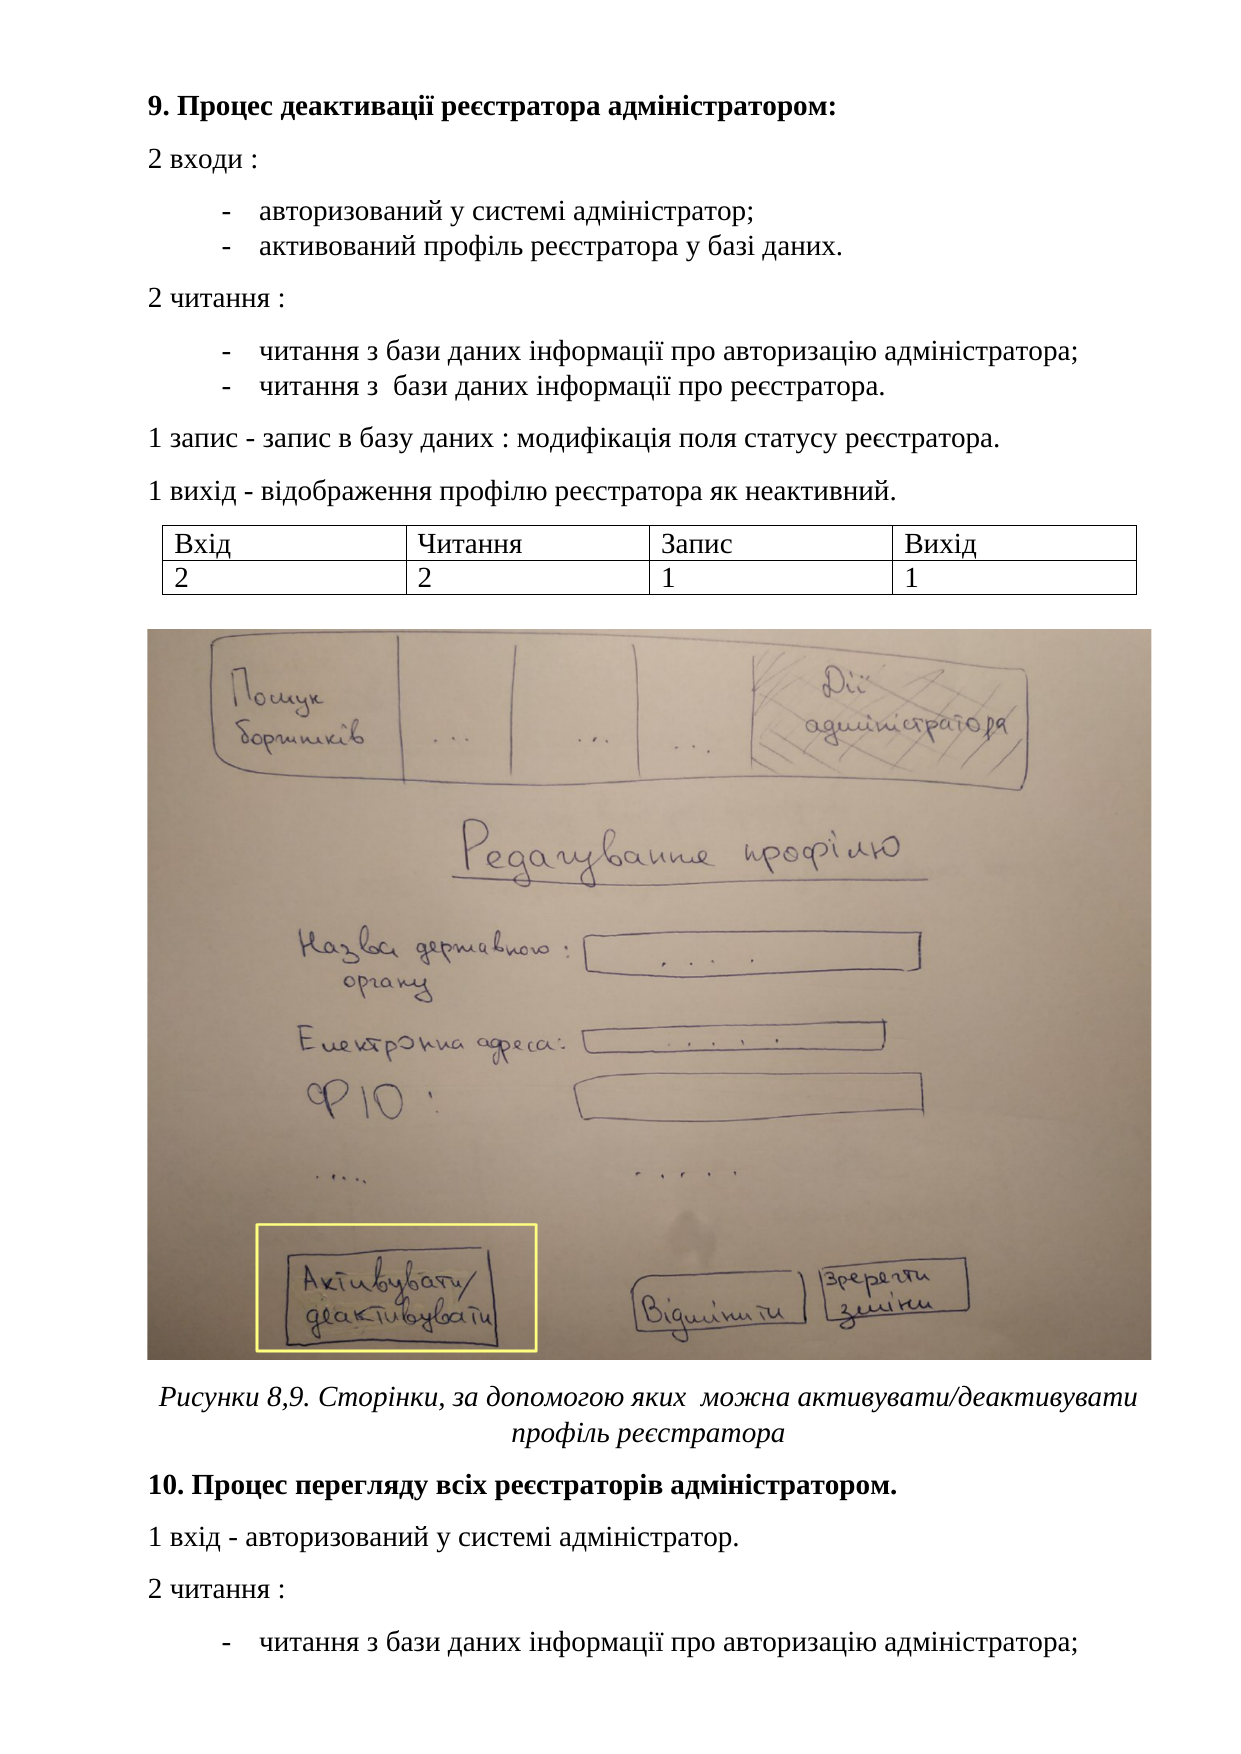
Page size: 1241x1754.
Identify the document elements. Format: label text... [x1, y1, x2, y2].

text 2 читання : [148, 281, 1152, 314]
table_header Запис [650, 526, 892, 559]
table_header Вхід [163, 526, 406, 559]
text 9. Процес деактивації реєстратора адміністратором: [148, 88, 1152, 122]
list читання з бази даних інформації про авторизацію адміністратора; [221, 333, 1152, 366]
list читання з бази даних інформації про авторизацію адміністратора; [221, 1624, 1152, 1657]
text 2 читання : [148, 1572, 1152, 1605]
text Рисунки 8,9. Сторінки, за допомогою яких можна активувати/деактивувати профіль реєстратора [148, 1360, 1152, 1449]
table_header Читання [407, 526, 649, 559]
text 2 входи : [148, 141, 1152, 174]
list активований профіль реєстратора у базі даних. [221, 228, 1152, 262]
text 10. Процес перегляду всіх реєстраторів адміністратором. [148, 1467, 1152, 1501]
list авторизований у системі адміністратор; [221, 193, 1152, 226]
text 1 вхід - авторизований у системі адміністратор. [148, 1519, 1152, 1553]
text 1 запис - запис в базу даних : модифікація поля статусу реєстратора. [148, 421, 1152, 454]
table_cell 2 [407, 561, 649, 594]
table_cell 2 [163, 561, 406, 594]
text 1 вихід - відображення профілю реєстратора як неактивний. [148, 473, 1152, 506]
table_header Вихід [893, 526, 1136, 559]
list читання з бази даних інформації про реєстратора. [221, 368, 1152, 402]
table_cell 1 [893, 561, 1136, 594]
table_cell 1 [650, 561, 892, 594]
picture [147, 629, 1152, 1360]
